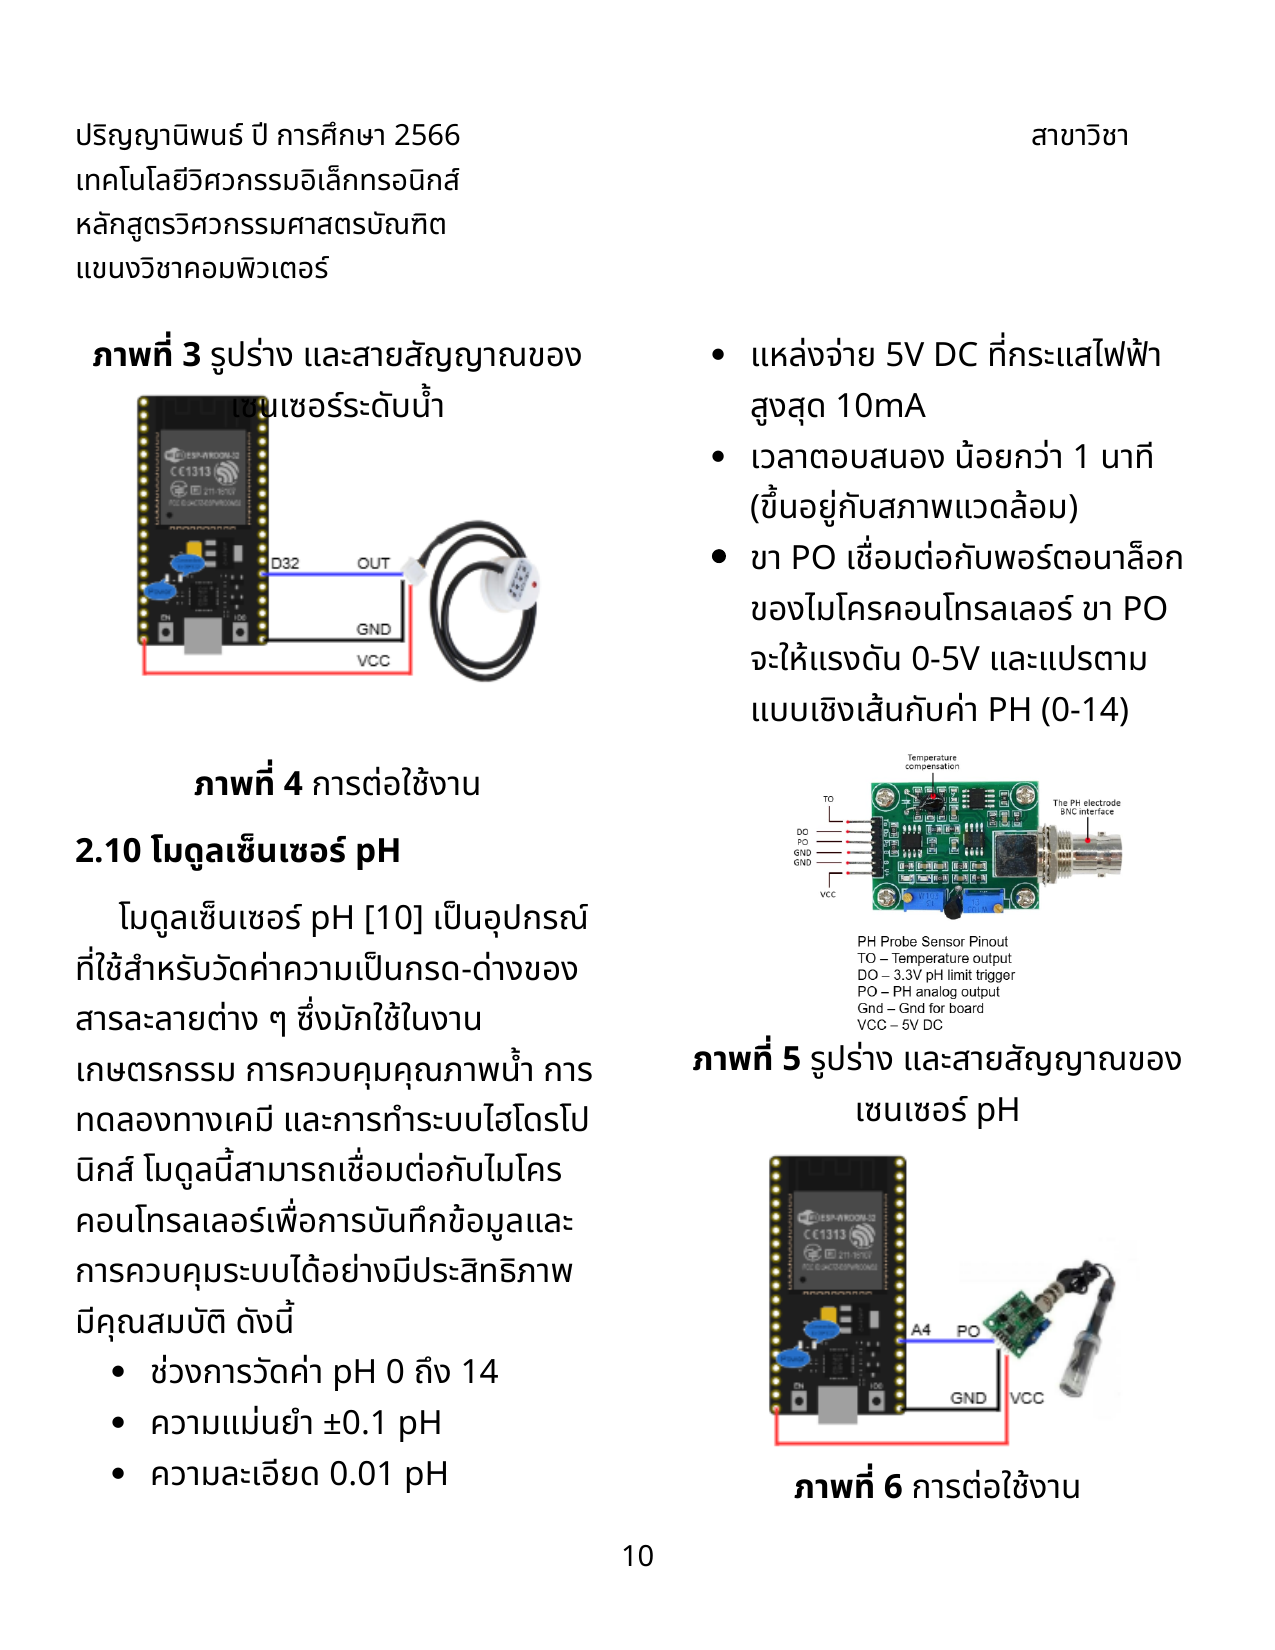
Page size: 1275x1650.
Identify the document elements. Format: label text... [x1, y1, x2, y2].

list ความแม่นยำ ±0.1 pH [112, 1399, 600, 1449]
picture [136, 432, 576, 701]
picture [768, 1150, 1140, 1448]
list ช่วงการวัดค่า pH 0 ถึง 14 [112, 1348, 600, 1399]
text ภาพที่ 3 รูปร่าง และสายสัญญาณของเซนเซอร์ระดับน้ำ [75, 331, 600, 432]
text ภาพที่ 6 การต่อใช้งาน [675, 1463, 1200, 1514]
picture [785, 746, 1127, 1035]
list ความละเอียด 0.01 pH [112, 1449, 600, 1500]
text 2.10 โมดูลเซ็นเซอร์ pH [75, 827, 600, 877]
text ภาพที่ 4 การต่อใช้งาน [75, 759, 600, 810]
list แหล่งจ่าย 5V DC ที่กระแสไฟฟ้าสูงสุด 10mA [712, 331, 1200, 432]
text โมดูลเซ็นเซอร์ pH [10] เป็นอุปกรณ์ที่ใช้สำหรับวัดค่าความเป็นกรด-ด่างของสารละลายต่าง ๆ ซึ่งมักใช้ในงานเกษตรกรรม การควบคุมคุณภาพน้ำ การทดลองทางเคมี และการทำระบบไฮโดรโปนิกส์ โมดูลนี้สามารถเชื่อมต่อกับไมโครคอนโทรลเลอร์เพื่อการบันทึกข้อมูลและการควบคุมระบบได้อย่างมีประสิทธิภาพ มีคุณสมบัติ ดังนี้ [75, 894, 600, 1348]
list เวลาตอบสนอง น้อยกว่า 1 นาที (ขึ้นอยู่กับสภาพแวดล้อม) [712, 432, 1200, 534]
text ภาพที่ 5 รูปร่าง และสายสัญญาณของเซนเซอร์ pH [675, 1035, 1200, 1136]
list ขา PO เชื่อมต่อกับพอร์ตอนาล็อกของไมโครคอนโทรลเลอร์ ขา PO จะให้แรงดัน 0-5V และแปรตามแบบเชิงเส้นกับค่า PH (0-14) [712, 534, 1200, 736]
